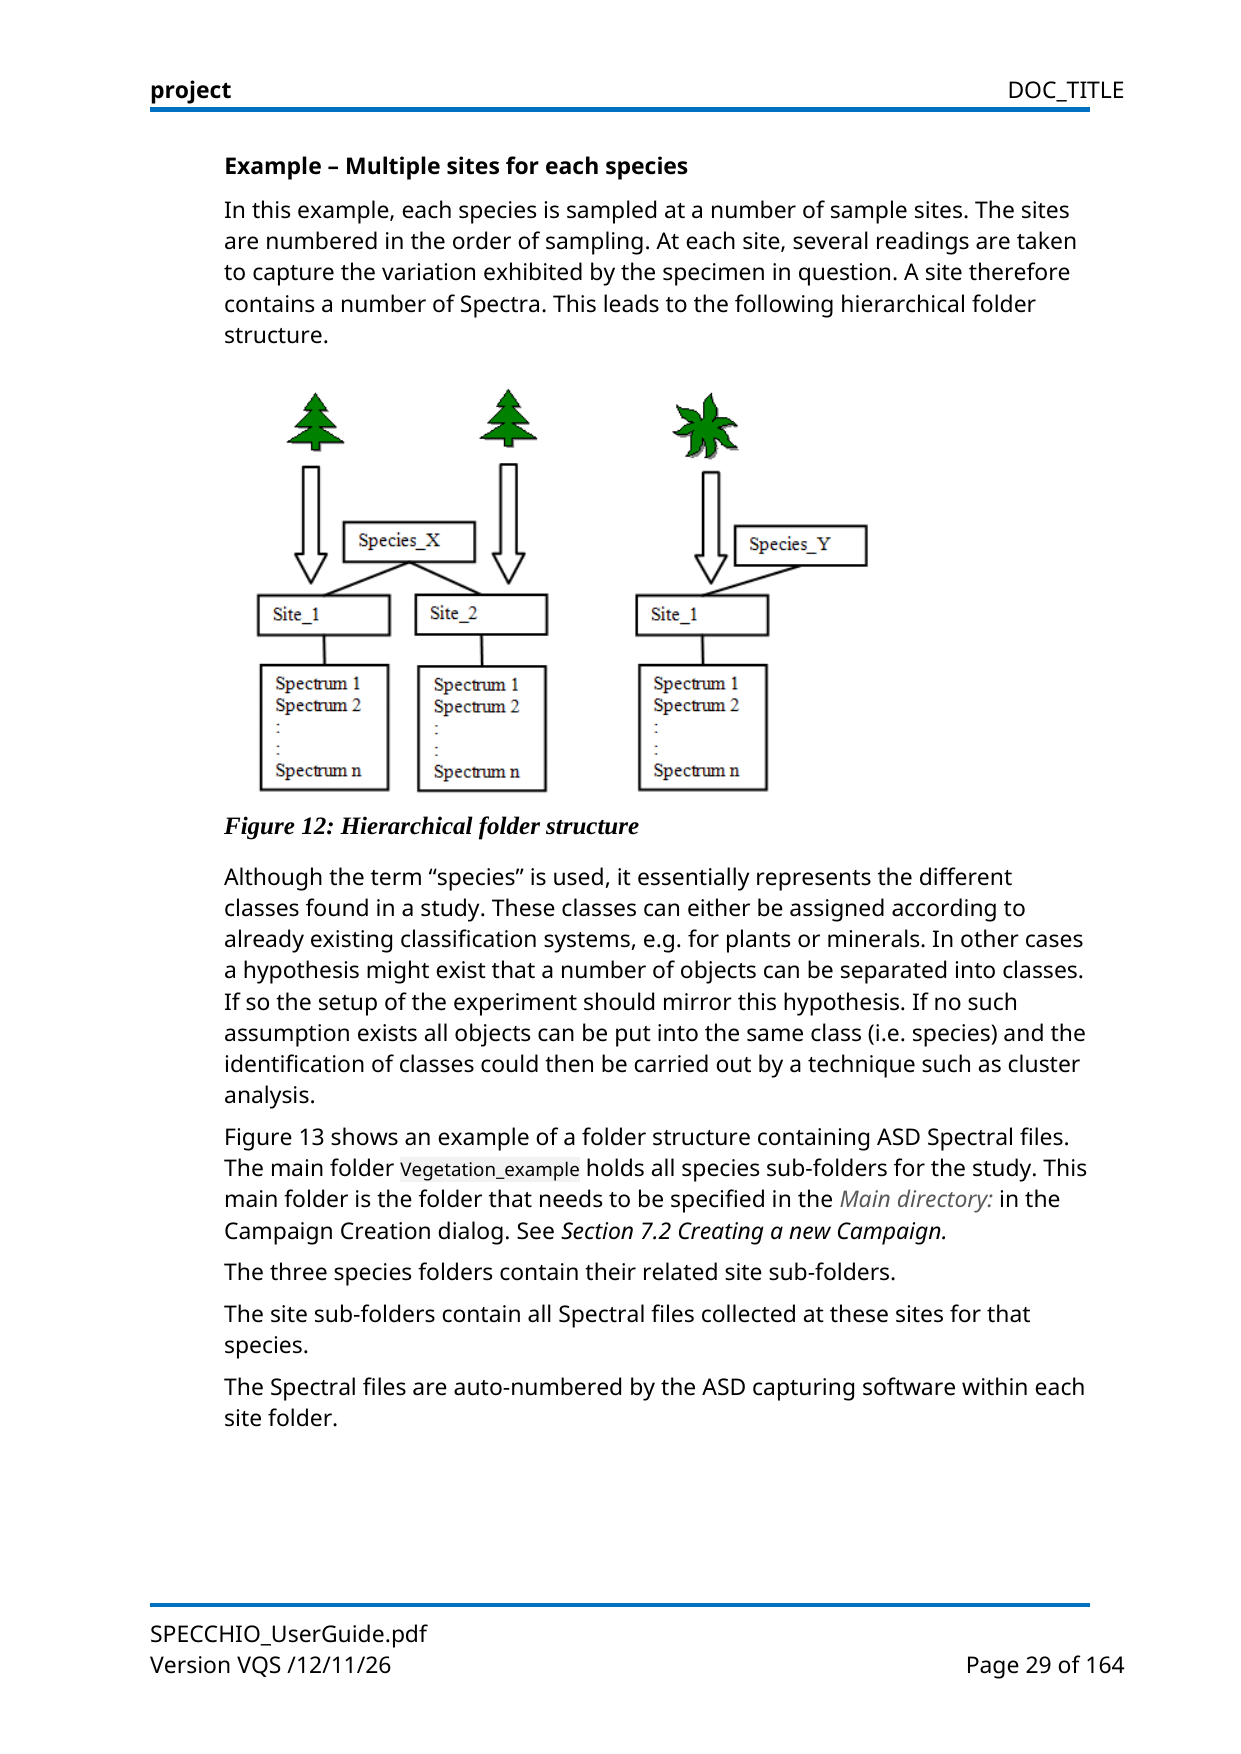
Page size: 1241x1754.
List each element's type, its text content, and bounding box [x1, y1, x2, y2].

text Figure 12: Hierarchical folder structure [224, 811, 1090, 840]
text The site sub-folders contain all Spectral files collected at these sites for that species. [224, 1298, 1090, 1361]
picture [223, 370, 891, 811]
subtitle Example – Multiple sites for each species [224, 150, 1090, 181]
text In this example, each species is sampled at a number of sample sites. The sites are numbered in the order of sampling. At each site, several readings are taken to capture the variation exhibited by the specimen in question. A site therefore contains a number of Spectra. This leads to the following hierarchical folder structure. [224, 194, 1090, 350]
text The Spectral files are auto-numbered by the ASD capturing software within each site folder. [224, 1371, 1090, 1433]
text Figure 13 shows an example of a folder structure containing ASD Spectral files. The main folder Vegetation_example holds all species sub-folders for the study. This main folder is the folder that needs to be specified in the Main directory: in the Campaign Creation dialog. See Section 7.2 Creating a new Campaign. [224, 1121, 1090, 1246]
text The three species folders contain their related site sub-folders. [224, 1256, 1090, 1288]
text Although the term “species” is used, it essentially represents the different classes found in a study. These classes can either be assigned according to already existing classification systems, e.g. for plants or minerals. In other cases a hypothesis might exist that a number of objects can be separated into classes. If so the setup of the experiment should mirror this hypothesis. If no such assumption exists all objects can be put into the same class (i.e. species) and the identification of classes could then be carried out by a technique such as cluster analysis. [224, 861, 1090, 1111]
